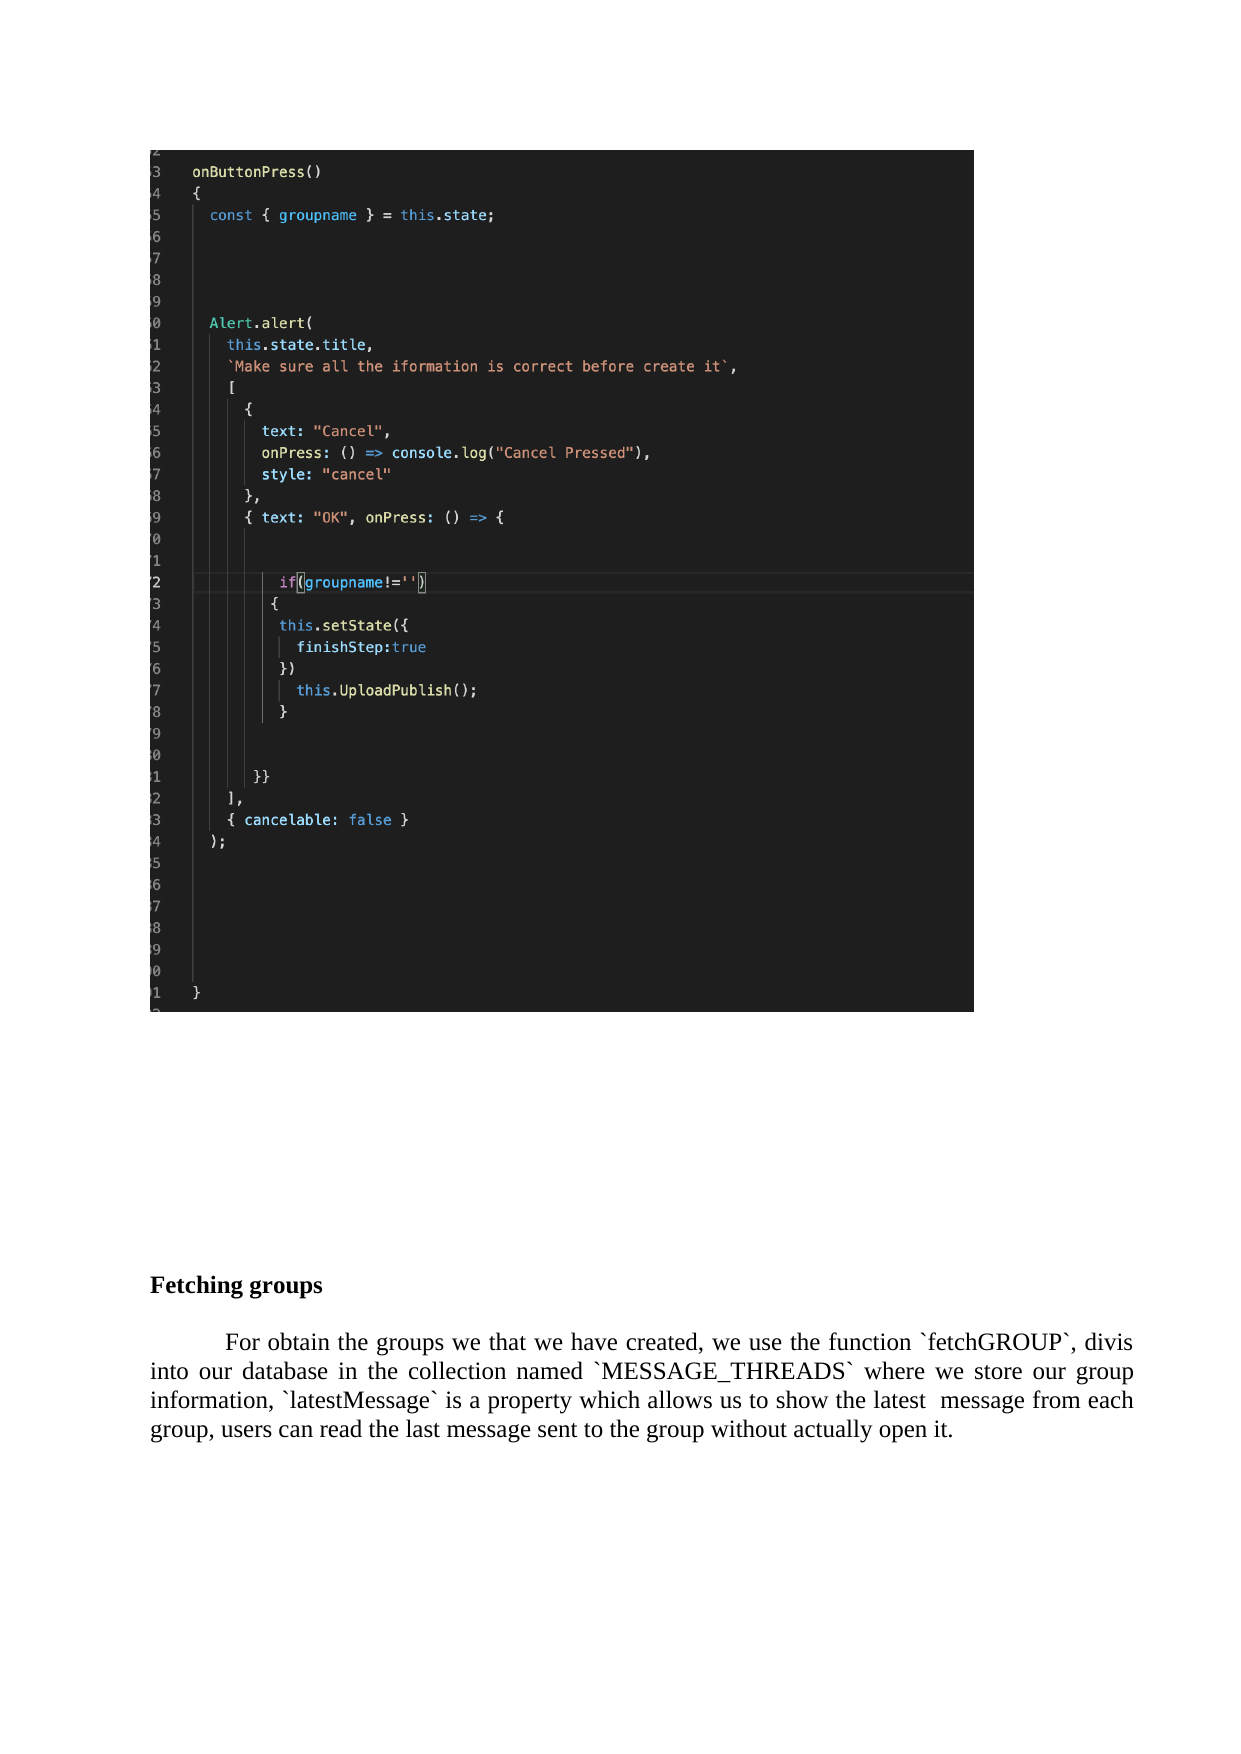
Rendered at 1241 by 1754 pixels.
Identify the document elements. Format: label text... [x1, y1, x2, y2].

text Fetching groups [150, 1270, 1135, 1299]
picture [150, 150, 974, 1012]
text For obtain the groups we that we have created, we use the function `fetchGROUP`, divis into our database in the collection named `MESSAGE_THREADS` where we store our group information, `latestMessage` is a property which allows us to show the latest message from each group, users can read the last message sent to the group without actually open it. [150, 1327, 1135, 1442]
